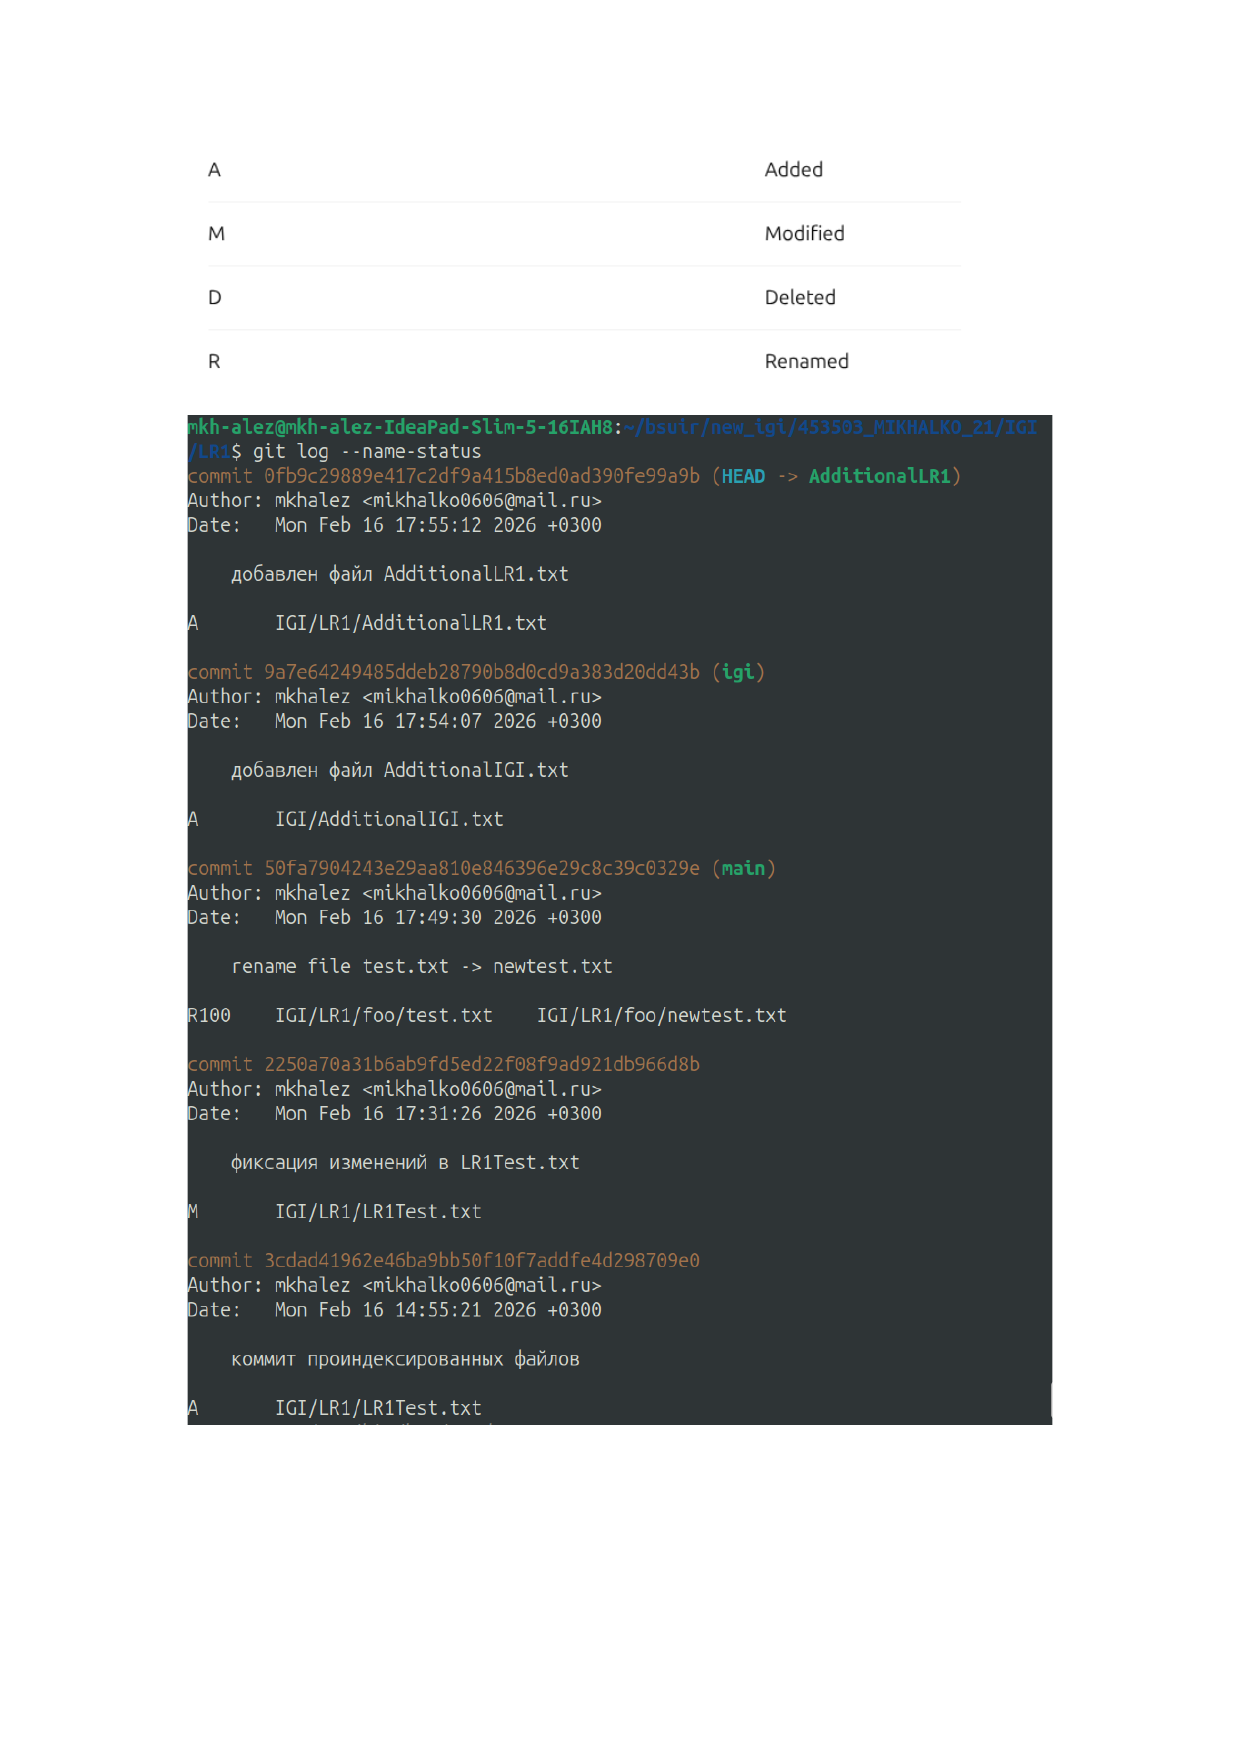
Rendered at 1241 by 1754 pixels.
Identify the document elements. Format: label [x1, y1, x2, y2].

picture [187, 150, 1053, 1425]
